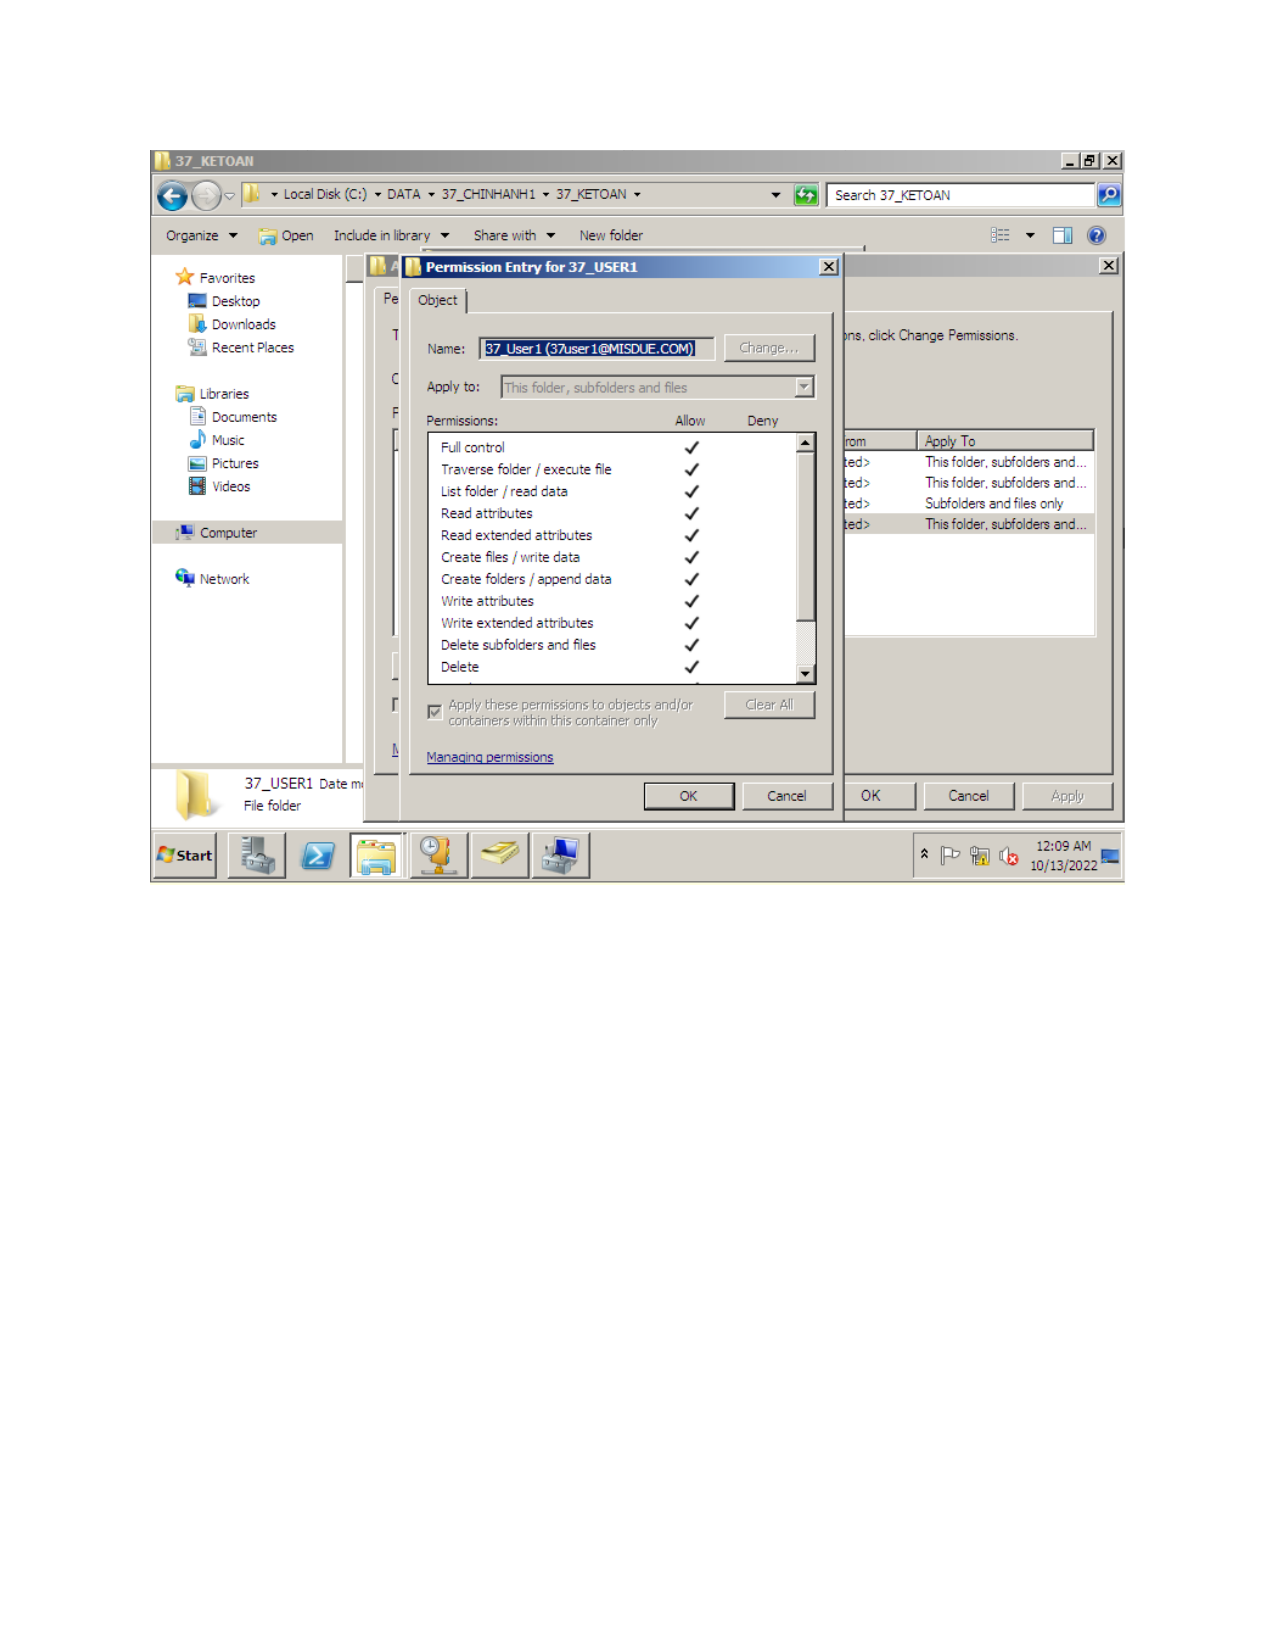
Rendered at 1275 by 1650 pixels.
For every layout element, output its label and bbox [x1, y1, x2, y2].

picture [150, 150, 1125, 885]
